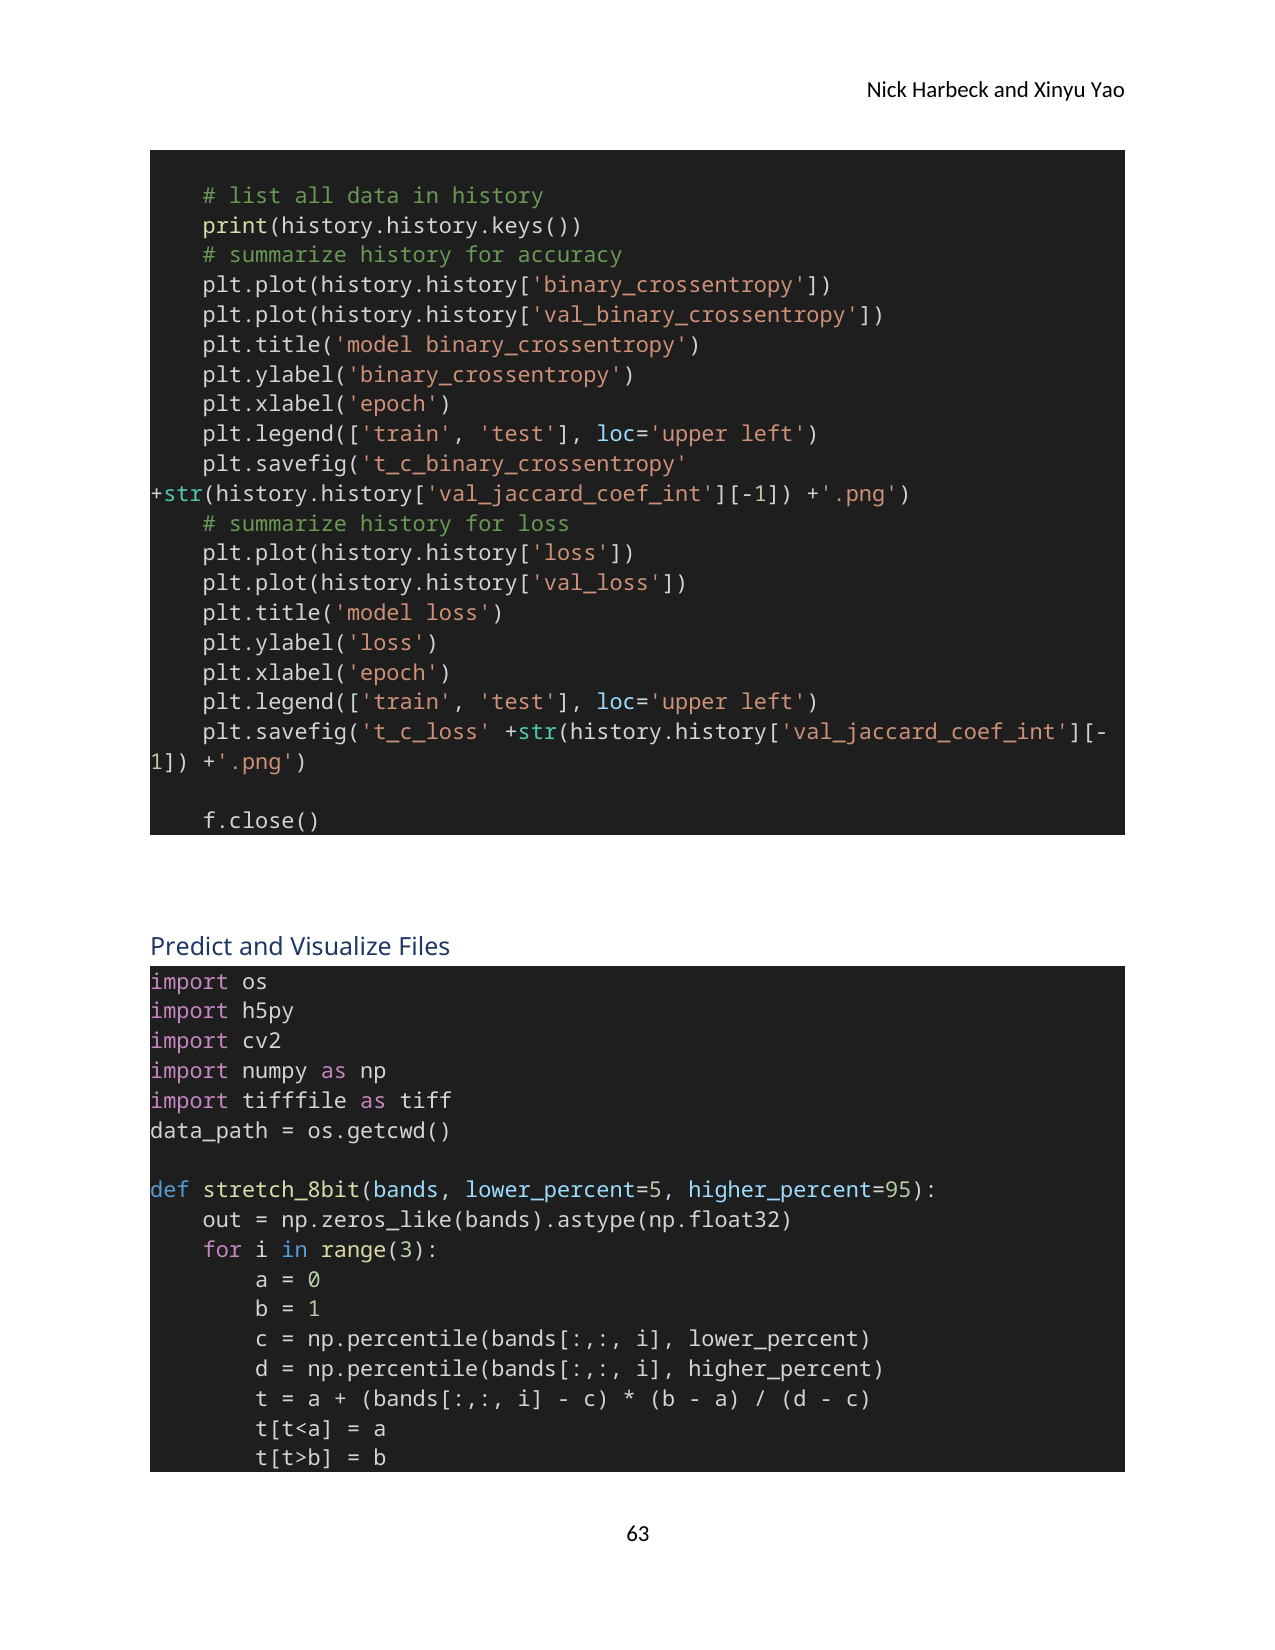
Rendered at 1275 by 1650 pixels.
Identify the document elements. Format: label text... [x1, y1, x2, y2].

text plt.ylabel('binary_crossentropy') [150, 358, 1125, 388]
text plt.plot(history.history['val_loss']) [150, 567, 1125, 597]
text a = 0 [150, 1264, 1125, 1293]
subtitle Predict and Visualize Files [150, 929, 1125, 963]
text # summarize history for loss [150, 507, 1125, 537]
text import os [150, 966, 1125, 996]
text f.close() [150, 805, 1125, 835]
text plt.ylabel('loss') [150, 627, 1125, 656]
text plt.title('model binary_crossentropy') [150, 329, 1125, 358]
text plt.plot(history.history['val_binary_crossentropy']) [150, 299, 1125, 329]
text print(history.history.keys()) [150, 209, 1125, 239]
text import cv2 [150, 1025, 1125, 1055]
text plt.plot(history.history['binary_crossentropy']) [150, 269, 1125, 299]
text plt.title('model loss') [150, 597, 1125, 627]
text c = np.percentile(bands[:,:, i], lower_percent) [150, 1323, 1125, 1353]
text plt.savefig('t_c_binary_crossentropy' +str(history.history['val_jaccard_coef_int'][-1]) +'.png') [150, 448, 1125, 507]
text plt.legend(['train', 'test'], loc='upper left') [150, 686, 1125, 716]
text for i in range(3): [150, 1234, 1125, 1264]
text plt.xlabel('epoch') [150, 656, 1125, 686]
text import numpy as np [150, 1055, 1125, 1085]
text plt.savefig('t_c_loss' +str(history.history['val_jaccard_coef_int'][-1]) +'.png') [150, 716, 1125, 776]
text data_path = os.getcwd() [150, 1115, 1125, 1144]
text t = a + (bands[:,:, i] - c) * (b - a) / (d - c) [150, 1383, 1125, 1413]
text plt.xlabel('epoch') [150, 388, 1125, 418]
text # list all data in history [150, 180, 1125, 209]
text plt.legend(['train', 'test'], loc='upper left') [150, 418, 1125, 448]
text b = 1 [150, 1293, 1125, 1323]
text plt.plot(history.history['loss']) [150, 537, 1125, 567]
text t[t>b] = b [150, 1442, 1125, 1472]
text out = np.zeros_like(bands).astype(np.float32) [150, 1204, 1125, 1234]
text import tifffile as tiff [150, 1085, 1125, 1115]
text d = np.percentile(bands[:,:, i], higher_percent) [150, 1353, 1125, 1383]
text def stretch_8bit(bands, lower_percent=5, higher_percent=95): [150, 1174, 1125, 1204]
text # summarize history for accuracy [150, 239, 1125, 269]
text import h5py [150, 996, 1125, 1025]
text t[t<a] = a [150, 1413, 1125, 1442]
